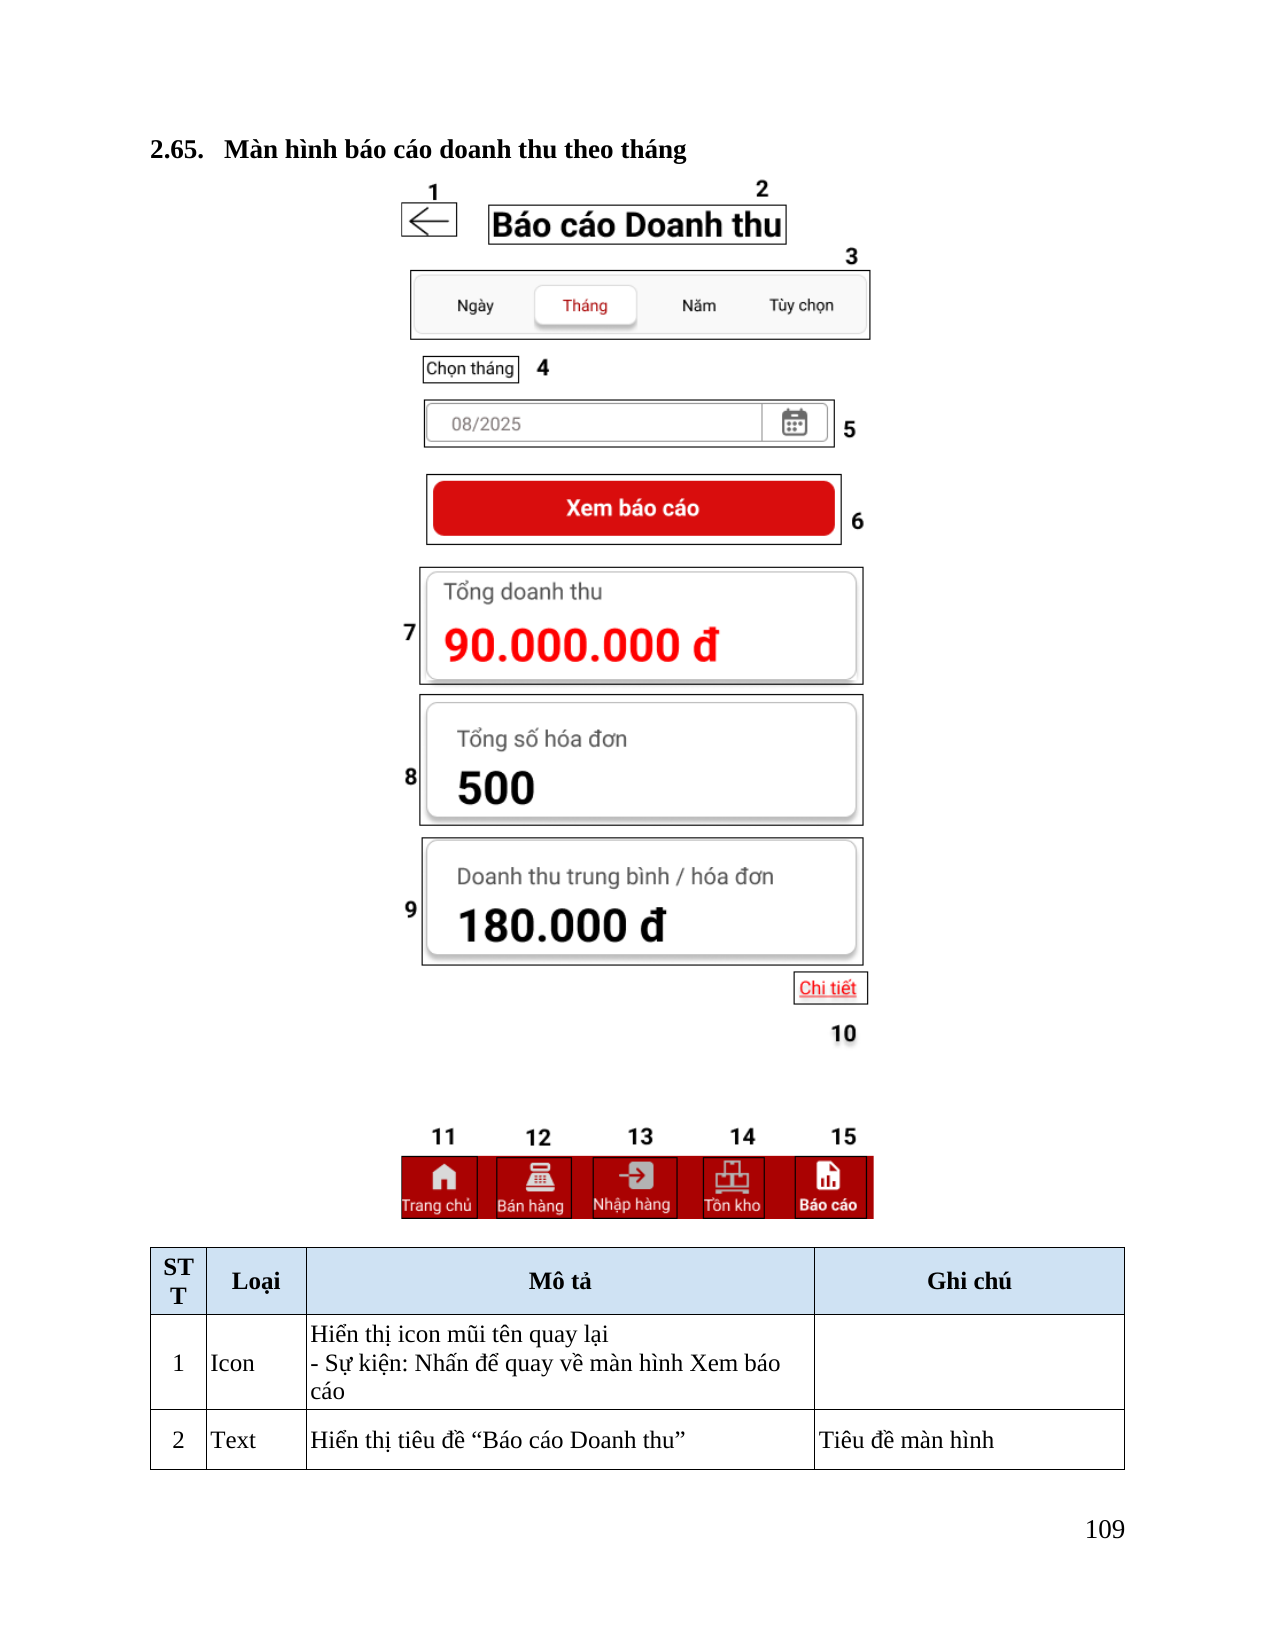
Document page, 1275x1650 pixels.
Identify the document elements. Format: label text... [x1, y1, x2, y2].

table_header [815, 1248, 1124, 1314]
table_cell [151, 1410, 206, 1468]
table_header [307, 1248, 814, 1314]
subtitle Màn hình báo cáo doanh thu theo tháng [150, 133, 1125, 164]
picture [401, 168, 874, 1219]
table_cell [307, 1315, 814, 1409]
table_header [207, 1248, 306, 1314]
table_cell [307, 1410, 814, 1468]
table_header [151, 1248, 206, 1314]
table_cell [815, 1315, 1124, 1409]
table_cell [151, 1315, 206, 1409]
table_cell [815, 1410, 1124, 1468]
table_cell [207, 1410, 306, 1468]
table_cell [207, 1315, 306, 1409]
